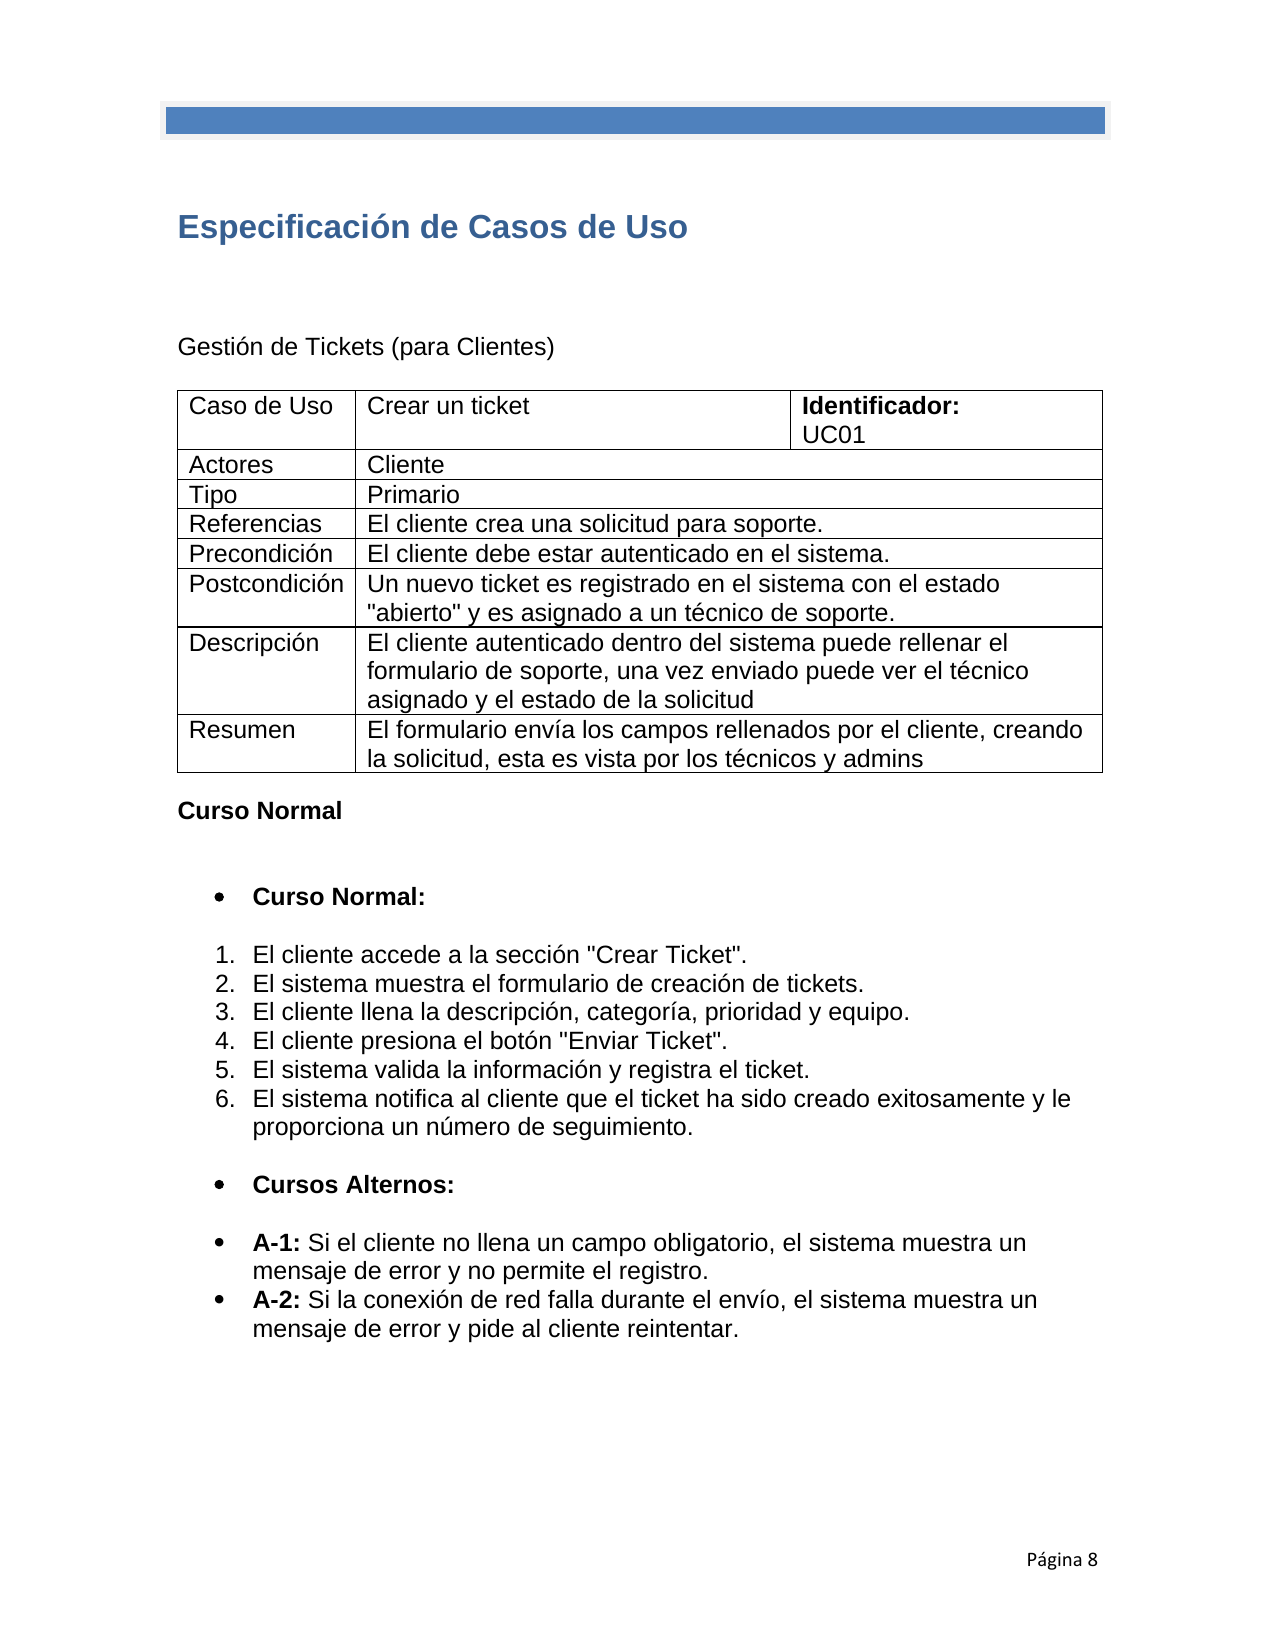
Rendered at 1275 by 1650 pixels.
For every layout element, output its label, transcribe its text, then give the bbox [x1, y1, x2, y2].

list El cliente presiona el botón "Enviar Ticket". [215, 1026, 1098, 1055]
text Gestión de Tickets (para Clientes) [177, 332, 1098, 361]
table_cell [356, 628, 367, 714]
table_cell Postcondición [178, 569, 355, 626]
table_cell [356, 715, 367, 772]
list El cliente llena la descripción, categoría, prioridad y equipo. [215, 997, 1098, 1026]
table_header Caso de Uso [178, 391, 355, 449]
list El sistema muestra el formulario de creación de tickets. [215, 969, 1098, 997]
list El sistema valida la información y registra el ticket. [215, 1055, 1098, 1084]
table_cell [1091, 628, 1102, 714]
list A-2: Si la conexión de red falla durante el envío, el sistema muestra un mensaje de error y pide al cliente reintentar. [215, 1285, 1098, 1371]
table_cell Descripción [178, 628, 355, 714]
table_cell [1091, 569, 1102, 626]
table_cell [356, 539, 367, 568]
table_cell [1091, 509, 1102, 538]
list A-1: Si el cliente no llena un campo obligatorio, el sistema muestra un mensaje de error y no permite el registro. [215, 1227, 1098, 1285]
list El cliente accede a la sección "Crear Ticket". [215, 940, 1098, 969]
text Curso Normal [177, 796, 1098, 825]
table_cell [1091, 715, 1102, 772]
list Cursos Alternos: [215, 1170, 1098, 1227]
list El sistema notifica al cliente que el ticket ha sido creado exitosamente y le proporciona un número de seguimiento. [215, 1084, 1098, 1170]
table_cell Resumen [178, 715, 355, 772]
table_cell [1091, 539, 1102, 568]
table_header Crear un ticket [356, 391, 790, 449]
text Especificación de Casos de Uso [177, 207, 1098, 245]
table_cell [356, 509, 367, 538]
list Curso Normal: [215, 882, 1098, 940]
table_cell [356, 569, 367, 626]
